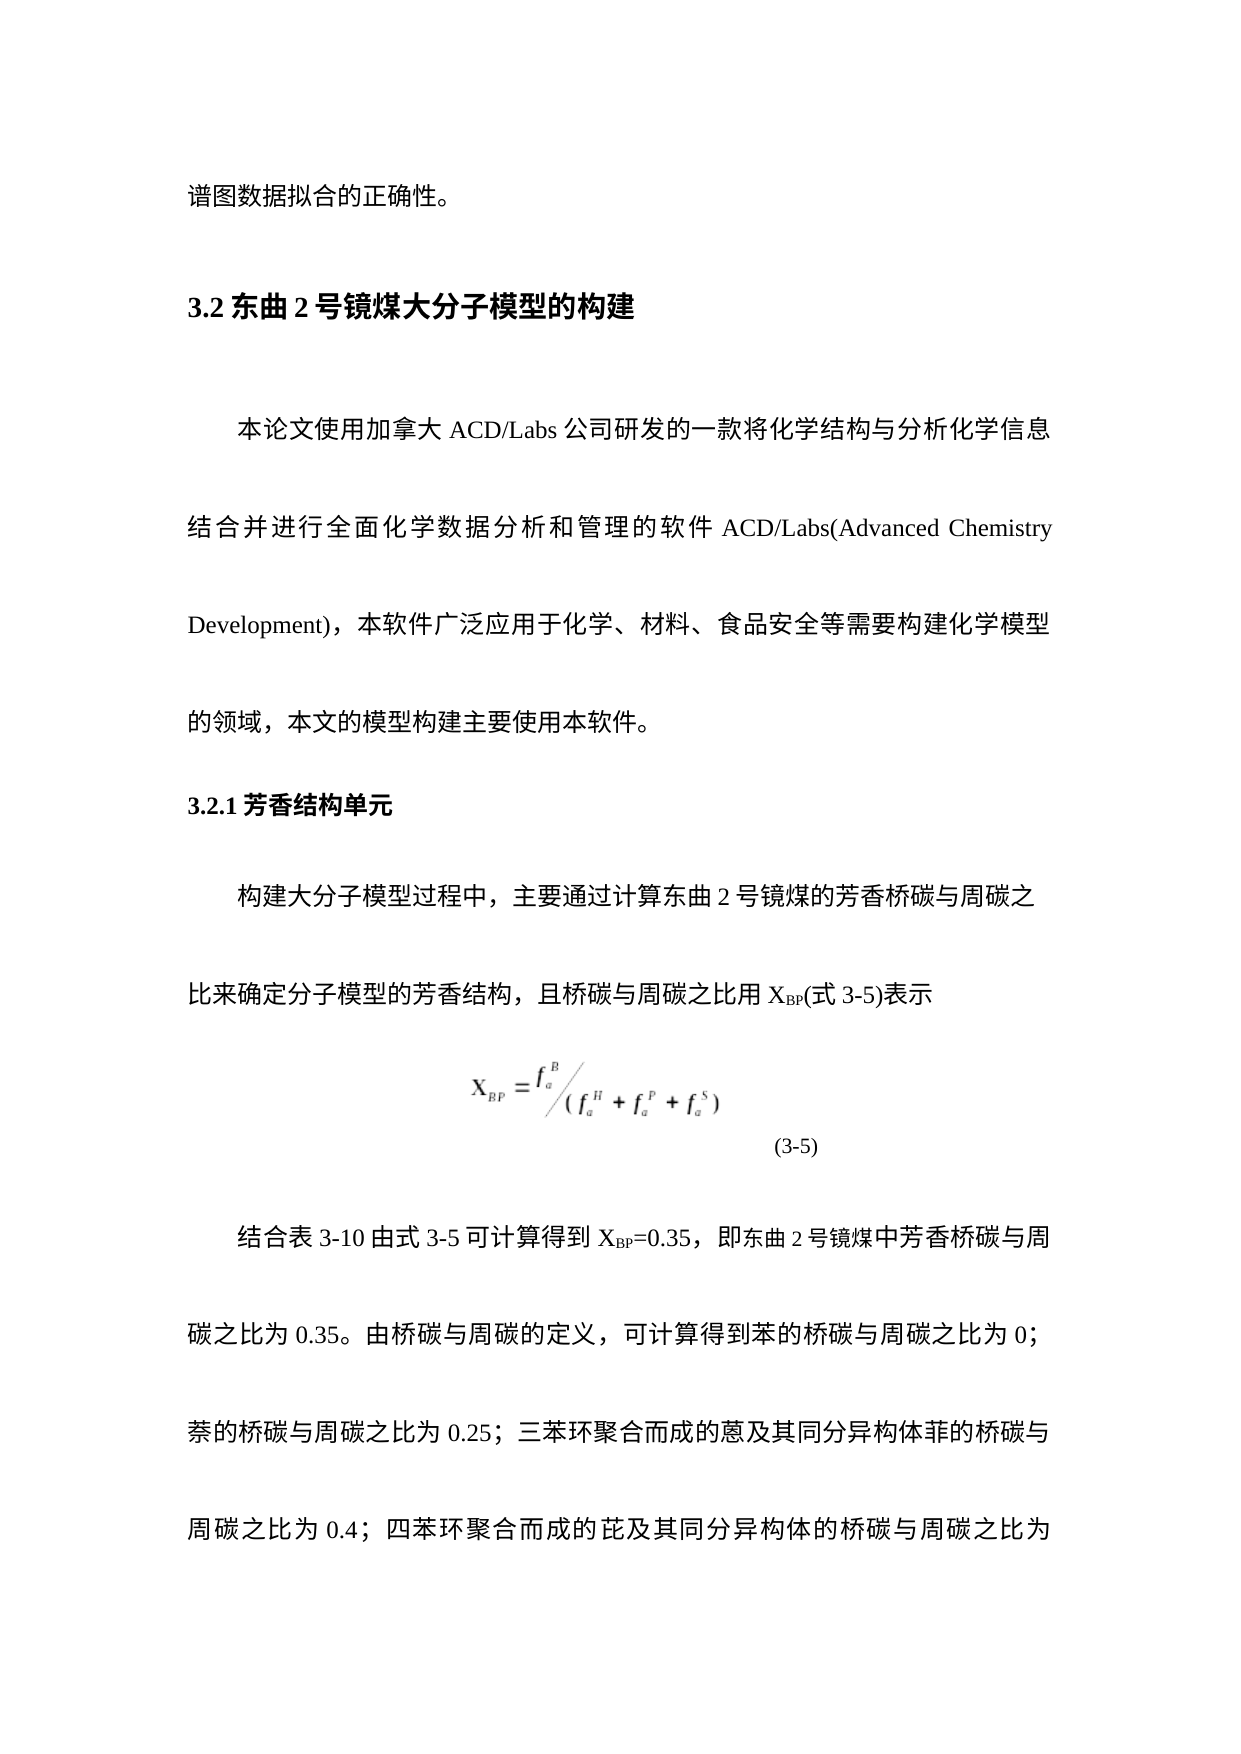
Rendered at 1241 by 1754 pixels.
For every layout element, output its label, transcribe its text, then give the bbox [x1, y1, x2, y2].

text (3-5) [187, 1043, 1053, 1173]
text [187, 1203, 1053, 1560]
text 3.2.1 芳香结构单元 [187, 771, 1053, 836]
subtitle 3.2东曲2号镜煤大分子模型的构建 [187, 272, 1053, 337]
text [187, 162, 1053, 227]
text 构建大分子模型过程中，主要通过计算东曲2号镜煤的芳香桥碳与周碳之比来确定分子模型的芳香结构，且桥碳与周碳之比用XBP(式3-5)表示 [187, 862, 1053, 1025]
text 本论文使用加拿大ACD/Labs公司研发的一款将化学结构与分析化学信息结合并进行全面化学数据分析和管理的软件ACD/Labs(Advanced Chemistry Development)，本软件广泛应用于化学、材料、食品安全等需要构建化学模型的领域，本文的模型构建主要使用本软件。 [187, 395, 1053, 753]
